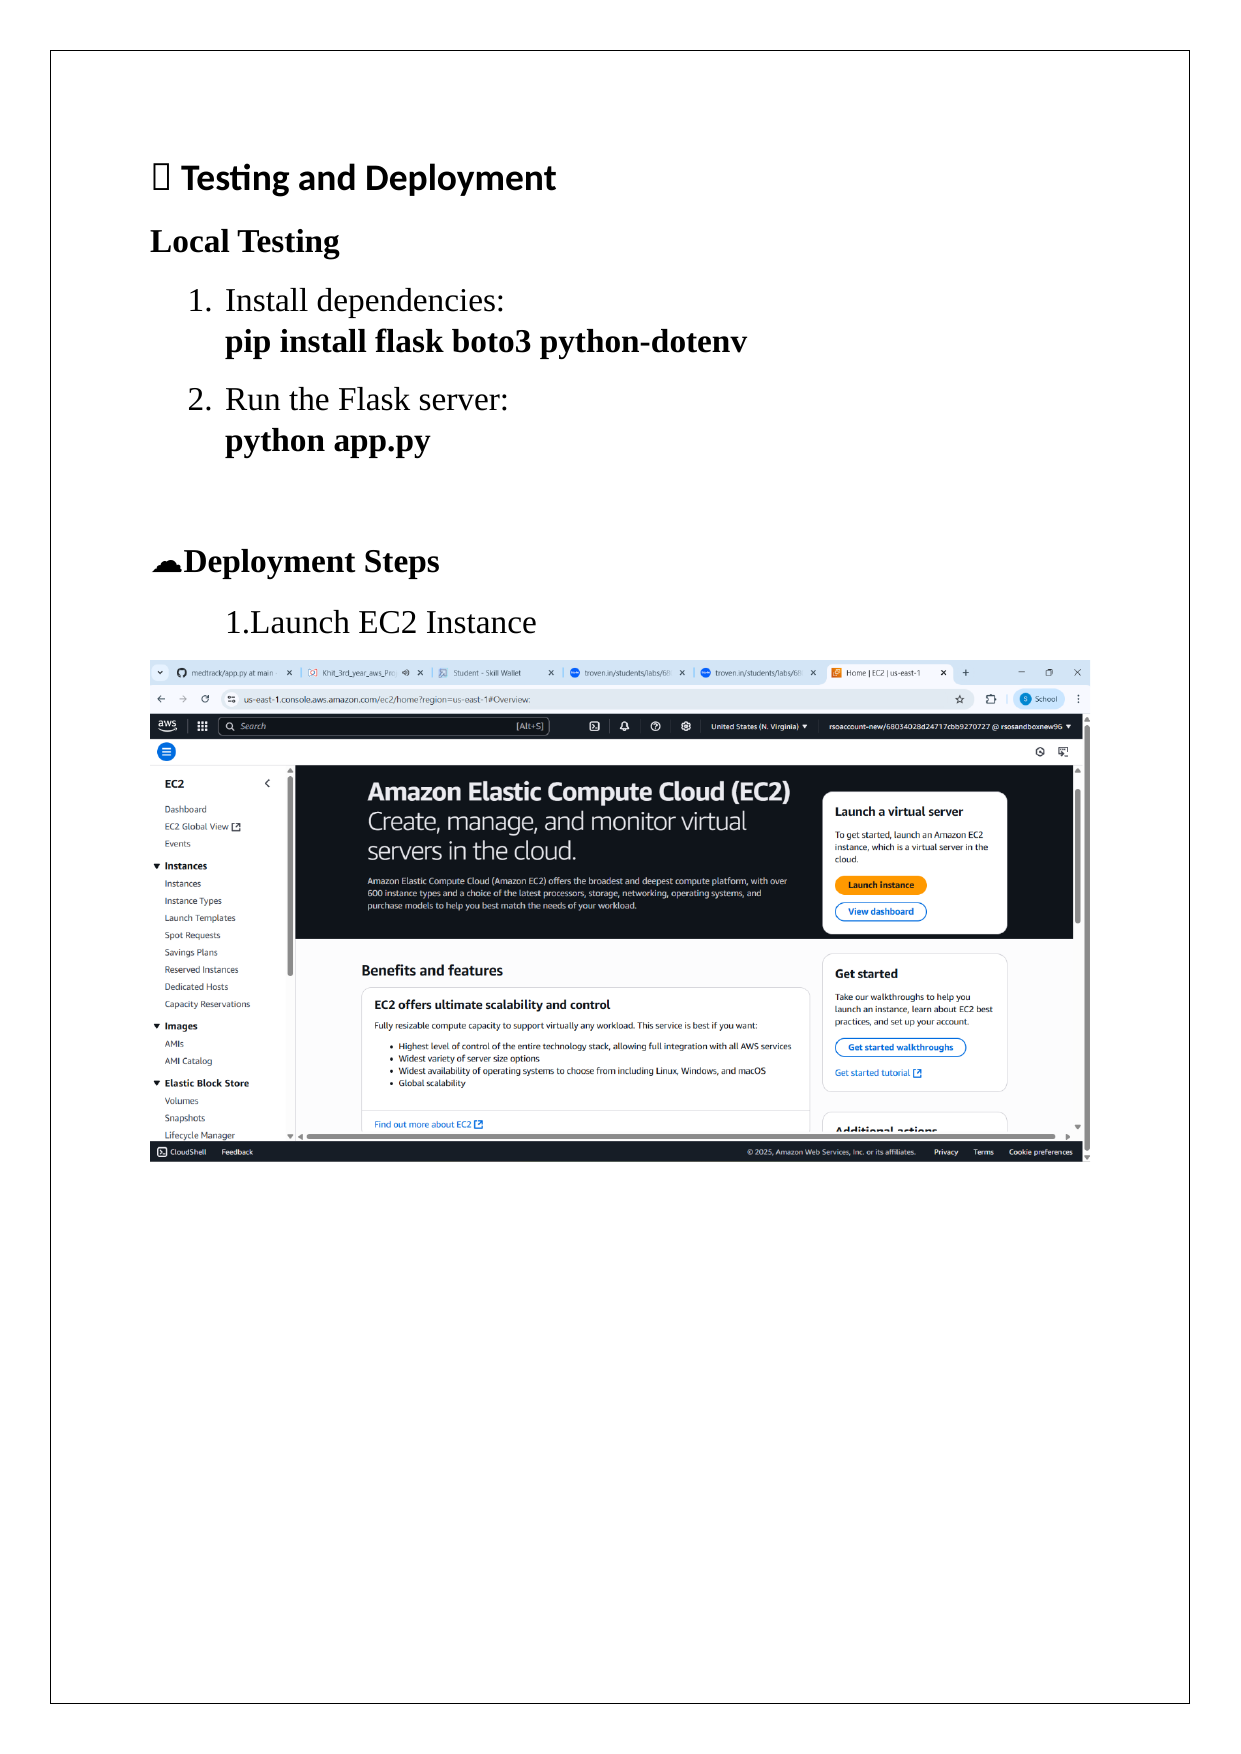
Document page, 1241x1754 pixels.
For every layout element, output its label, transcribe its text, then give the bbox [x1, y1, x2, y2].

list Install dependencies: pip install flask boto3 python-dotenv [187, 280, 1090, 359]
text 🧪 Testing and Deployment [150, 150, 1090, 201]
picture [150, 660, 1091, 1162]
text ☁️Deployment Steps [150, 537, 1090, 582]
list Run the Flask server: python app.py [187, 379, 1090, 459]
text Local Testing [150, 222, 1090, 260]
list 1.Launch EC2 Instance [225, 602, 1090, 641]
